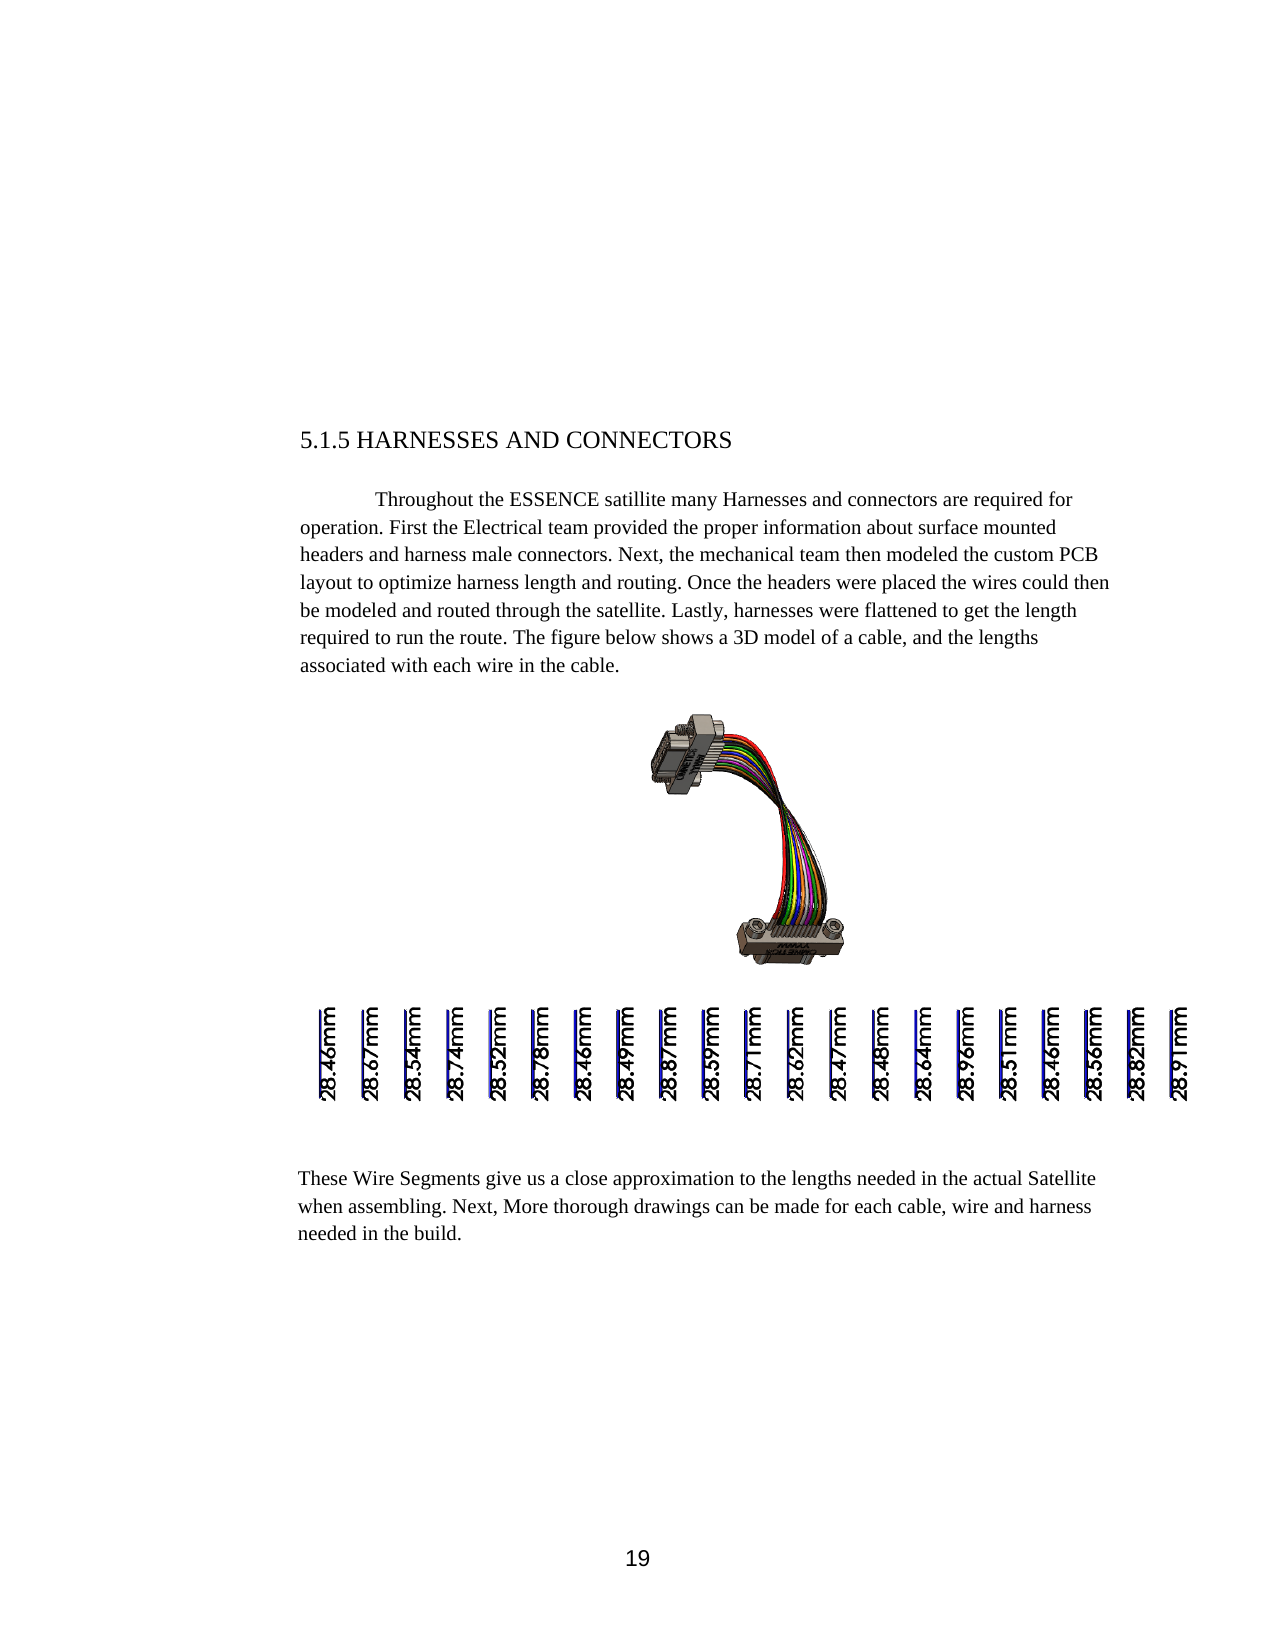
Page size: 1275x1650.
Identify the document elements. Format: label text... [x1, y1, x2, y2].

subtitle Throughout the ESSENCE satillite many Harnesses and connectors are required for operation. First the Electrical team provided the proper information about surface mounted headers and harness male connectors. Next, the mechanical team then modeled the custom PCB layout to optimize harness length and routing. Once the headers were placed the wires could then be modeled and routed through the satellite. Lastly, harnesses were flattened to get the length required to run the route. The figure below shows a 3D model of a cable, and the lengths associated with each wire in the cable. [300, 487, 1125, 677]
picture [638, 709, 862, 971]
text These Wire Segments give us a close approximation to the lengths needed in the actual Satellite when assembling. Next, More thorough drawings can be made for each cable, wire and harness needed in the build. [298, 1166, 1125, 1245]
subtitle 5.1.5 HARNESSES AND CONNECTORS [300, 425, 1125, 454]
picture [300, 986, 1201, 1117]
